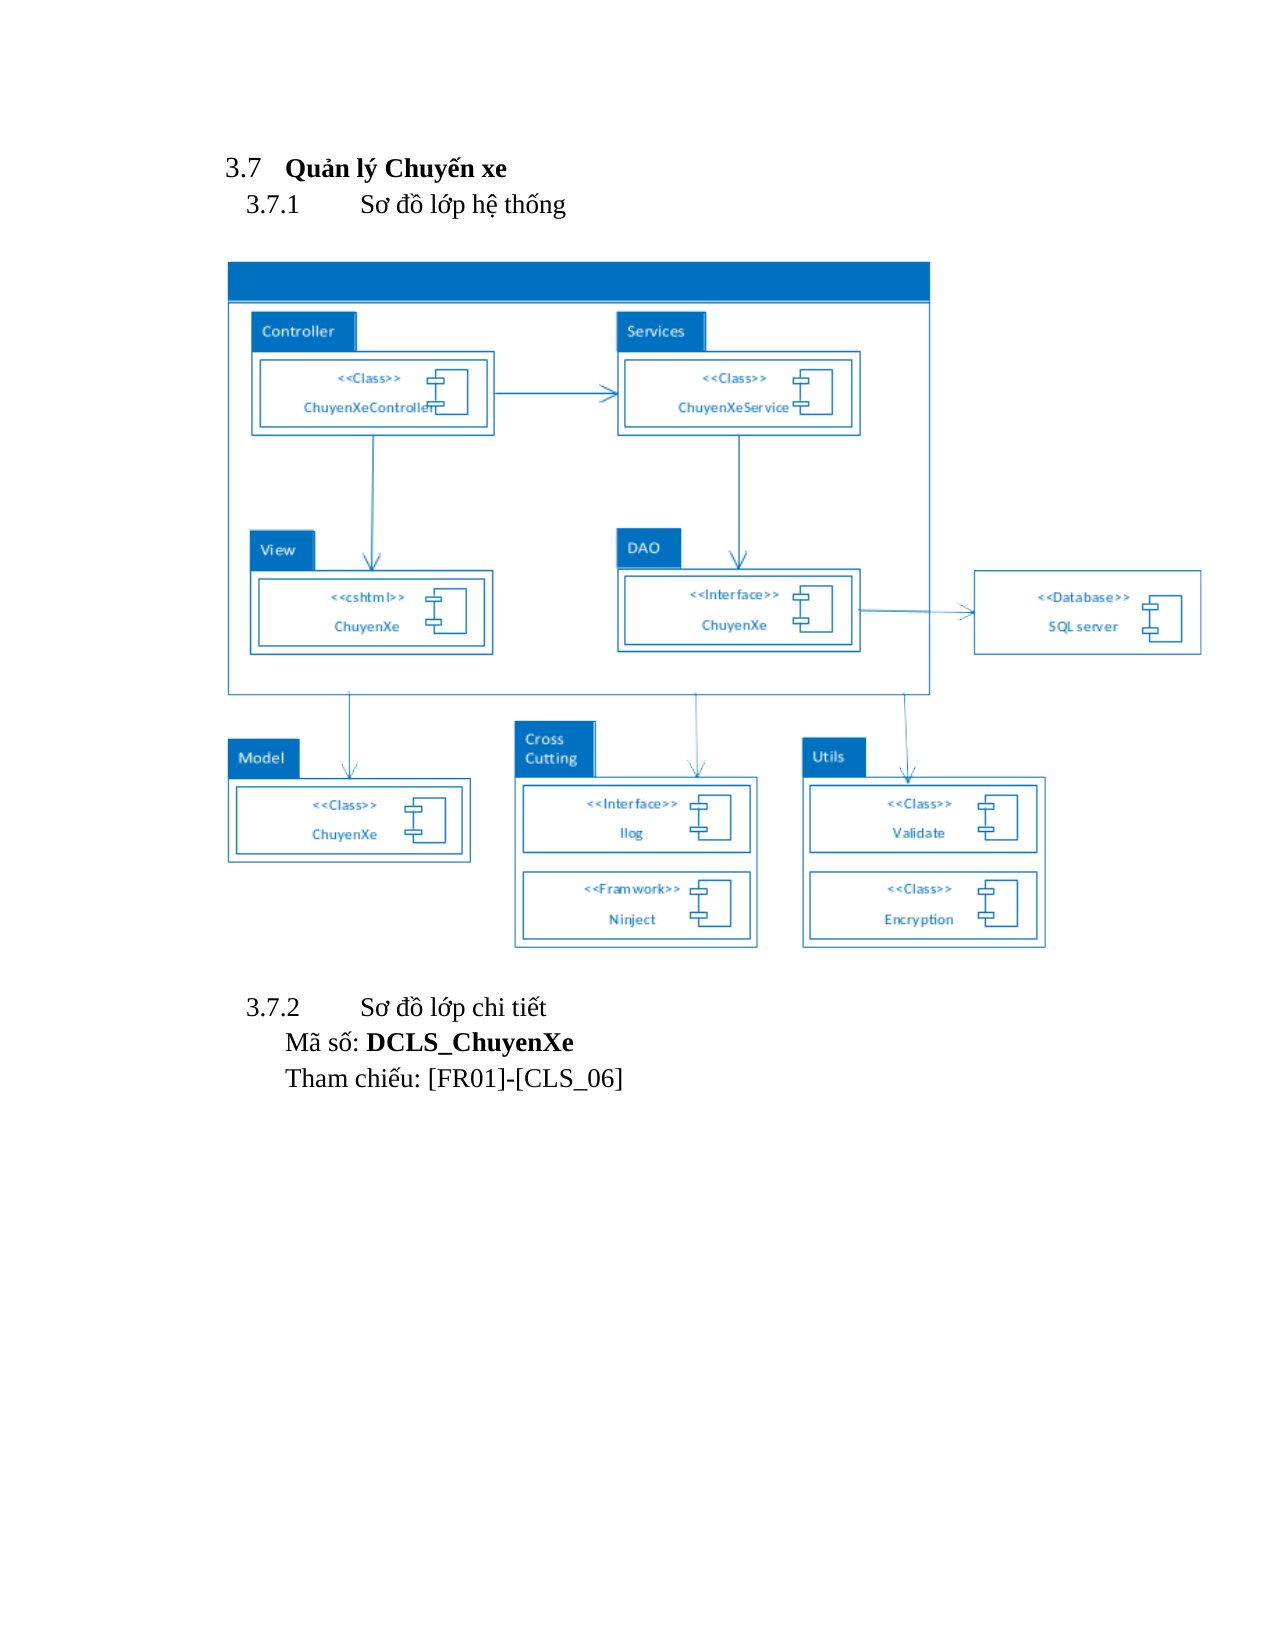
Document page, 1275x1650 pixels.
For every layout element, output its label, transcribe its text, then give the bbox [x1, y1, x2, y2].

text Quản lý Chuyến xe [225, 150, 1125, 183]
list Tham chiếu: [FR01]-[CLS_06] [285, 1062, 1125, 1093]
list Mã số: DCLS_ChuyenXe [285, 1027, 1125, 1058]
list Sơ đồ lớp hệ thống [300, 188, 1125, 220]
list Sơ đồ lớp chi tiết [300, 991, 1125, 1022]
